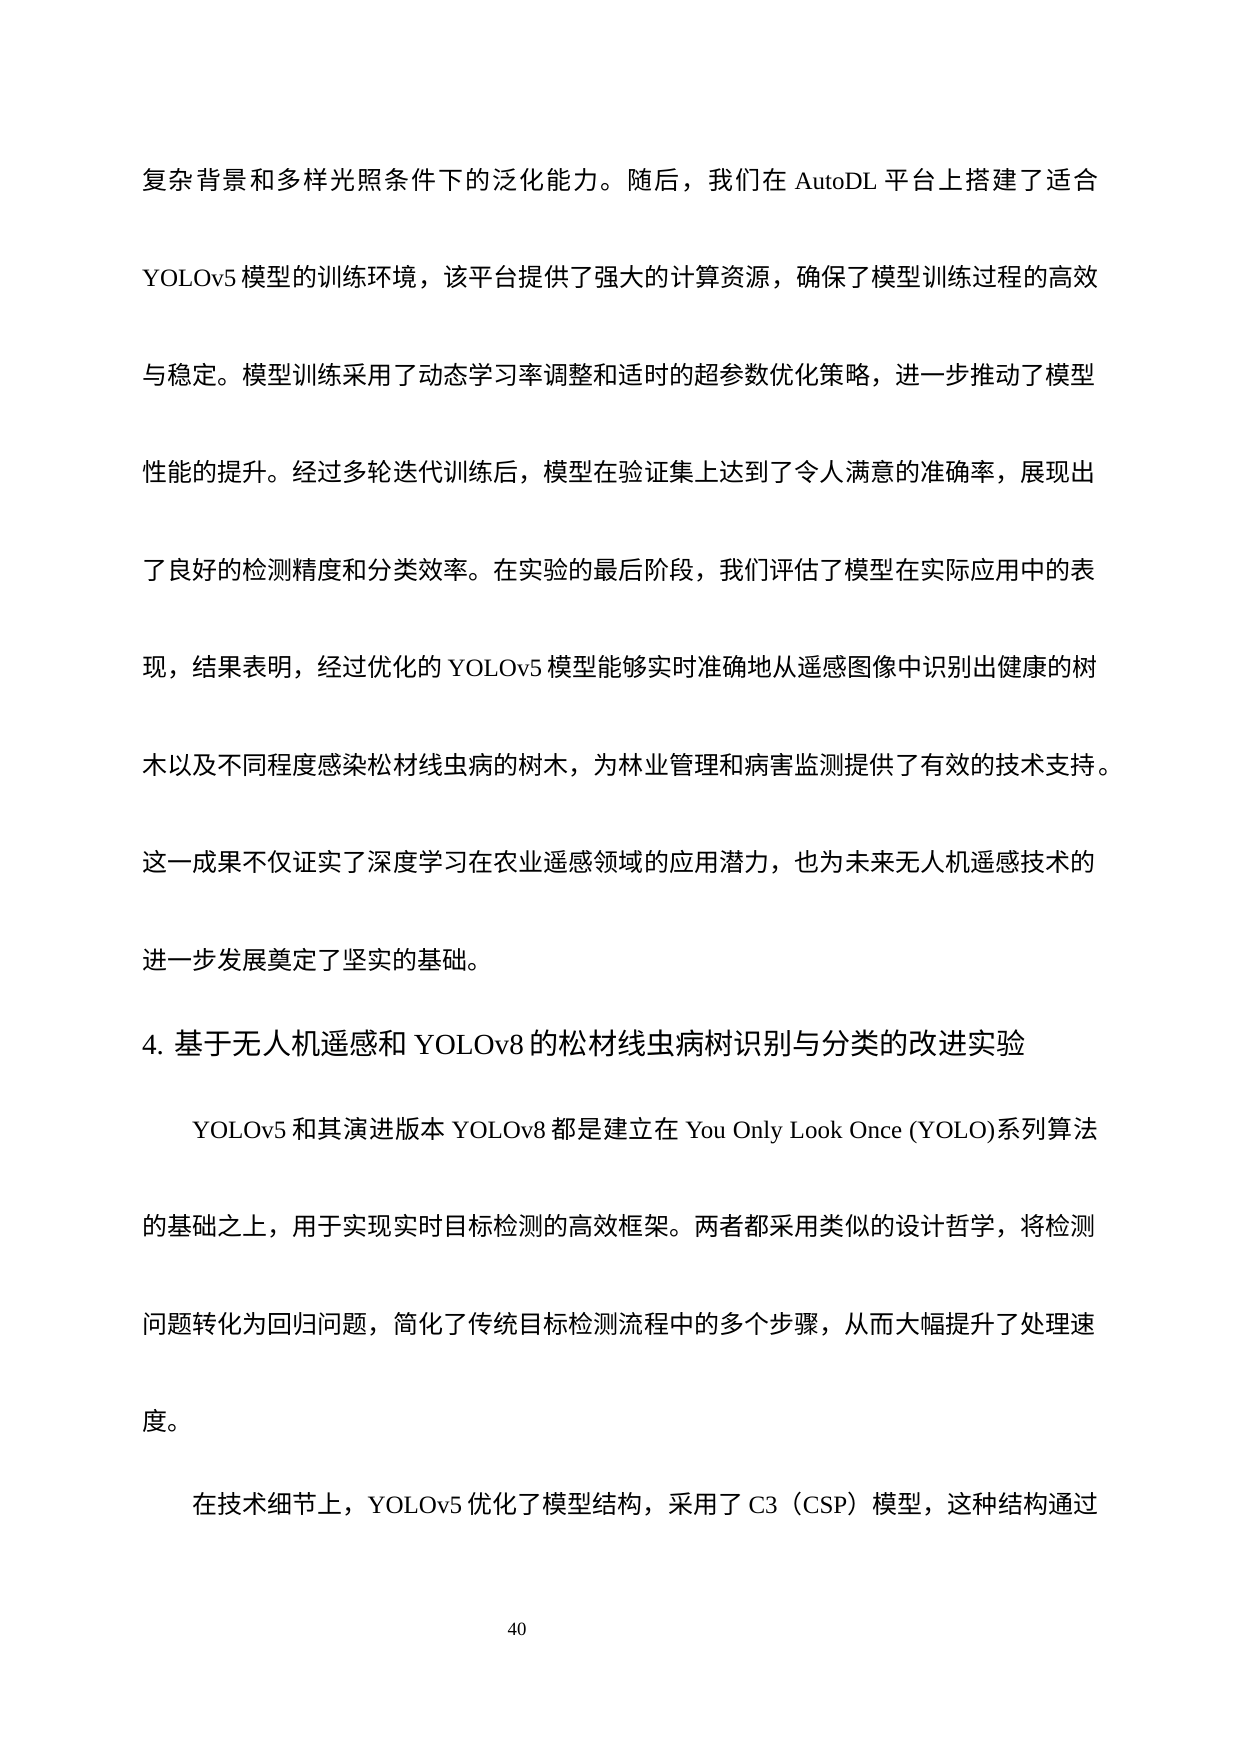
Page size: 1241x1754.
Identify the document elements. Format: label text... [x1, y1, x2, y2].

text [142, 1471, 1098, 1536]
subtitle 基于无人机遥感和YOLOv8的松材线虫病树识别与分类的改进实验 [142, 1009, 1098, 1074]
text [142, 146, 1098, 991]
text YOLOv5和其演进版本YOLOv8都是建立在You Only Look Once (YOLO)系列算法的基础之上，用于实现实时目标检测的高效框架。两者都采用类似的设计哲学，将检测问题转化为回归问题，简化了传统目标检测流程中的多个步骤，从而大幅提升了处理速度。 [142, 1095, 1098, 1452]
